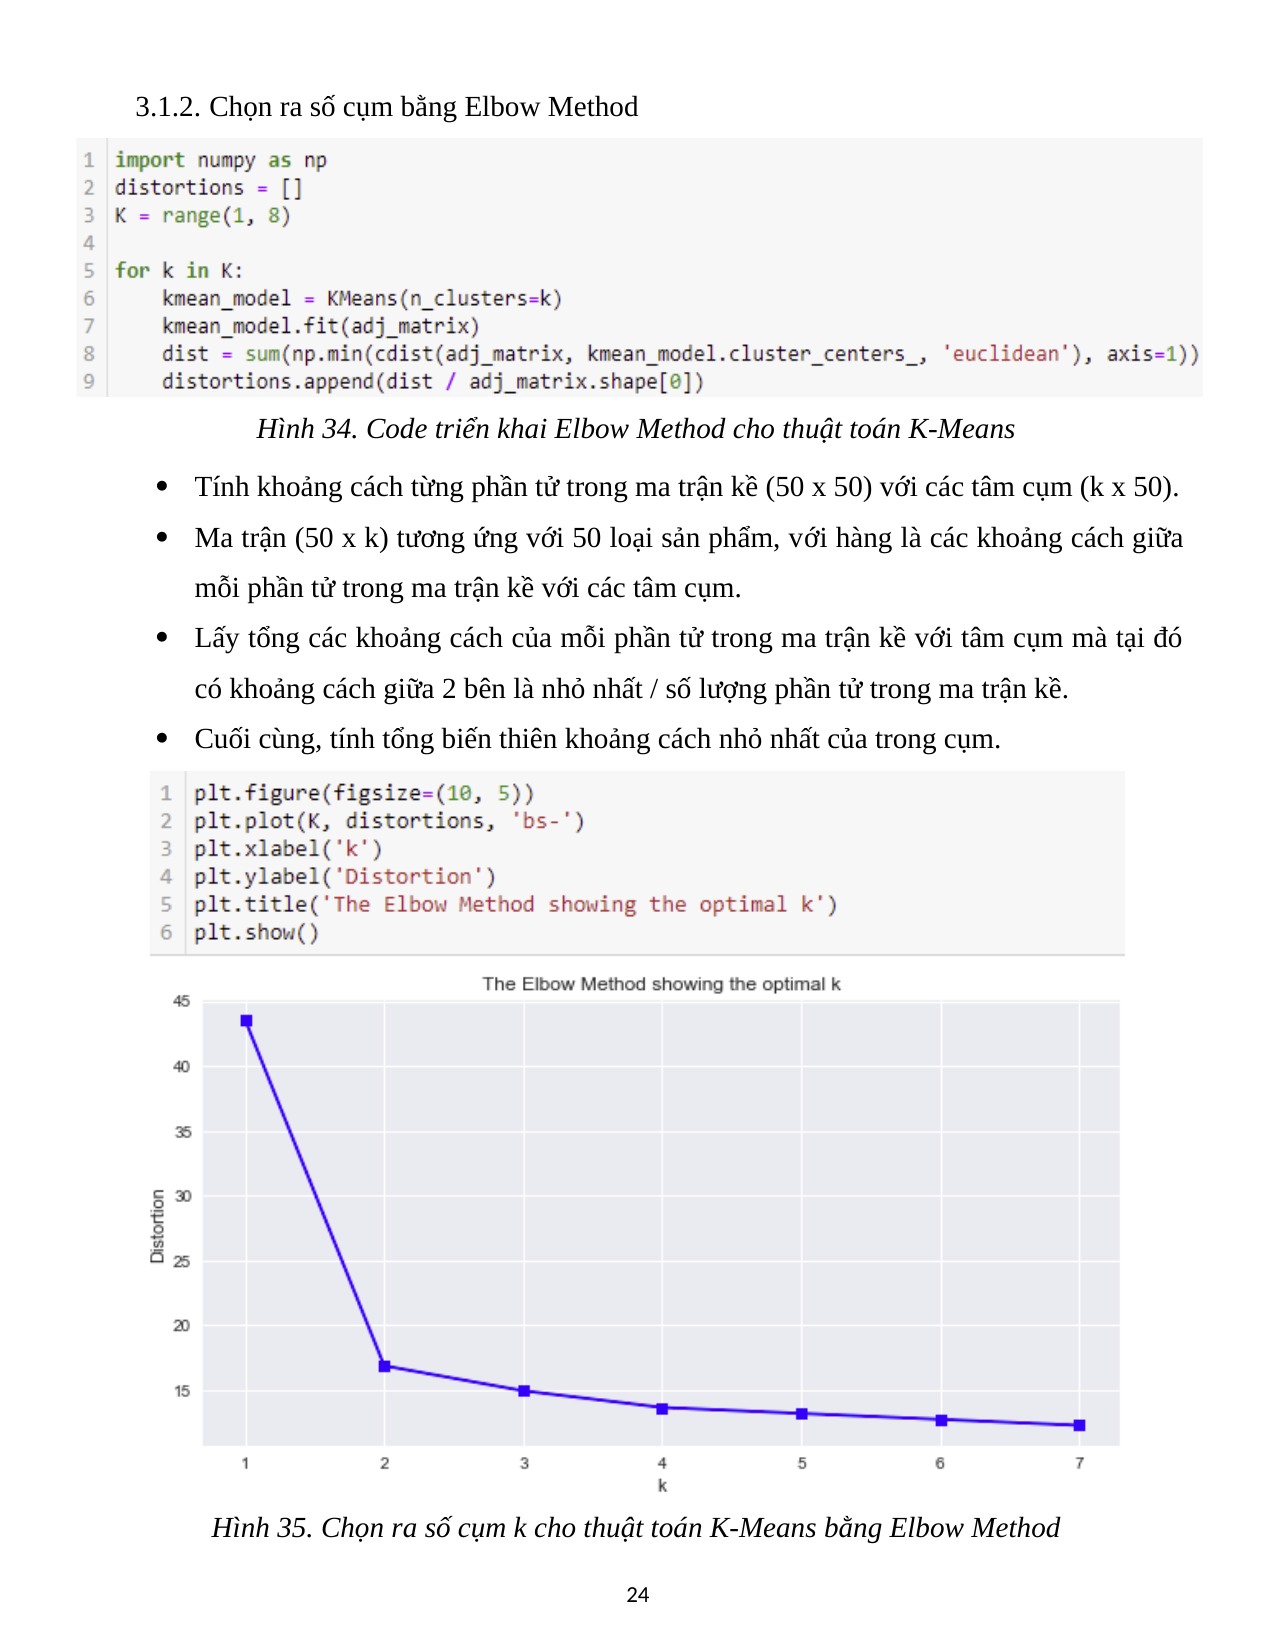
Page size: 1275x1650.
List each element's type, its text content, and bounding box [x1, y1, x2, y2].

text Hình 34. Code triển khai Elbow Method cho thuật toán K-Means [76, 411, 1198, 444]
list Ma trận (50 x k) tương ứng với 50 loại sản phẩm, với hàng là các khoảng cách giữa mỗi phần tử trong ma trận kề với các tâm cụm. [157, 520, 1184, 604]
list Chọn ra số cụm bằng Elbow Method [135, 89, 1184, 122]
list Lấy tổng các khoảng cách của mỗi phần tử trong ma trận kề với tâm cụm mà tại đó có khoảng cách giữa 2 bên là nhỏ nhất / số lượng phần tử trong ma trận kề. [157, 621, 1184, 704]
list Cuối cùng, tính tổng biến thiên khoảng cách nhỏ nhất của trong cụm. [157, 721, 1184, 755]
text Hình 35. Chọn ra số cụm k cho thuật toán K-Means bằng Elbow Method [76, 1510, 1198, 1544]
picture [149, 771, 1125, 1497]
list Tính khoảng cách từng phần tử trong ma trận kề (50 x 50) với các tâm cụm (k x 50). [157, 469, 1184, 503]
picture [76, 138, 1203, 397]
